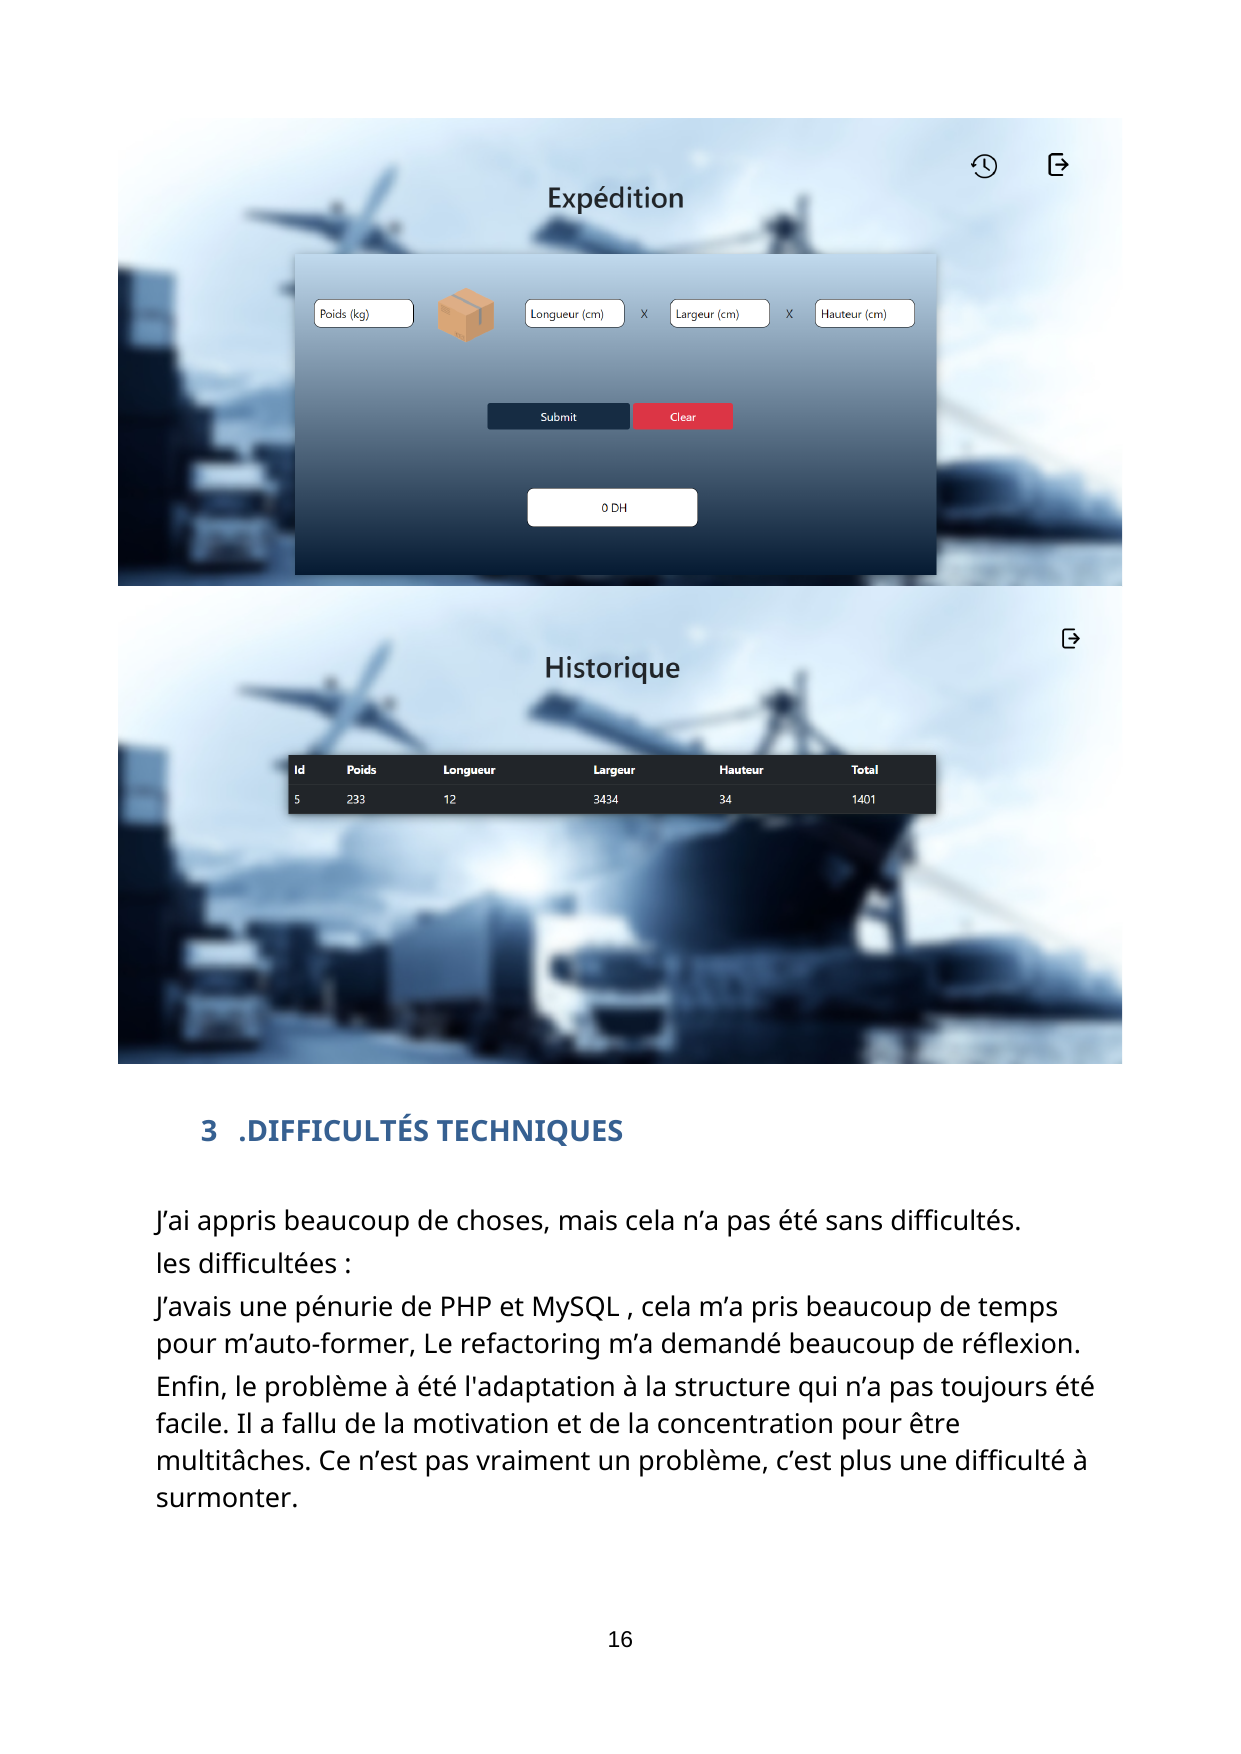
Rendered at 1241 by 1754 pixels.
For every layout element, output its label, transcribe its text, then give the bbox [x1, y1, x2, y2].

text Enfin, le problème à été l'adaptation à la structure qui n’a pas toujours été facile. Il a fallu de la motivation et de la concentration pour être multitâches. Ce n’est pas vraiment un problème, c’est plus une difficulté à surmonter. [156, 1368, 1122, 1515]
text J’ai appris beaucoup de choses, mais cela n’a pas été sans difficultés. [156, 1202, 1122, 1238]
text J’avais une pénurie de PHP et MySQL , cela m’a pris beaucoup de temps pour m’auto-former, Le refactoring m’a demandé beaucoup de réflexion. [156, 1288, 1122, 1362]
picture [118, 118, 1123, 1064]
list .DIFFICULTÉS TECHNIQUES [201, 1110, 1122, 1149]
text les difficultées : [156, 1245, 1122, 1282]
